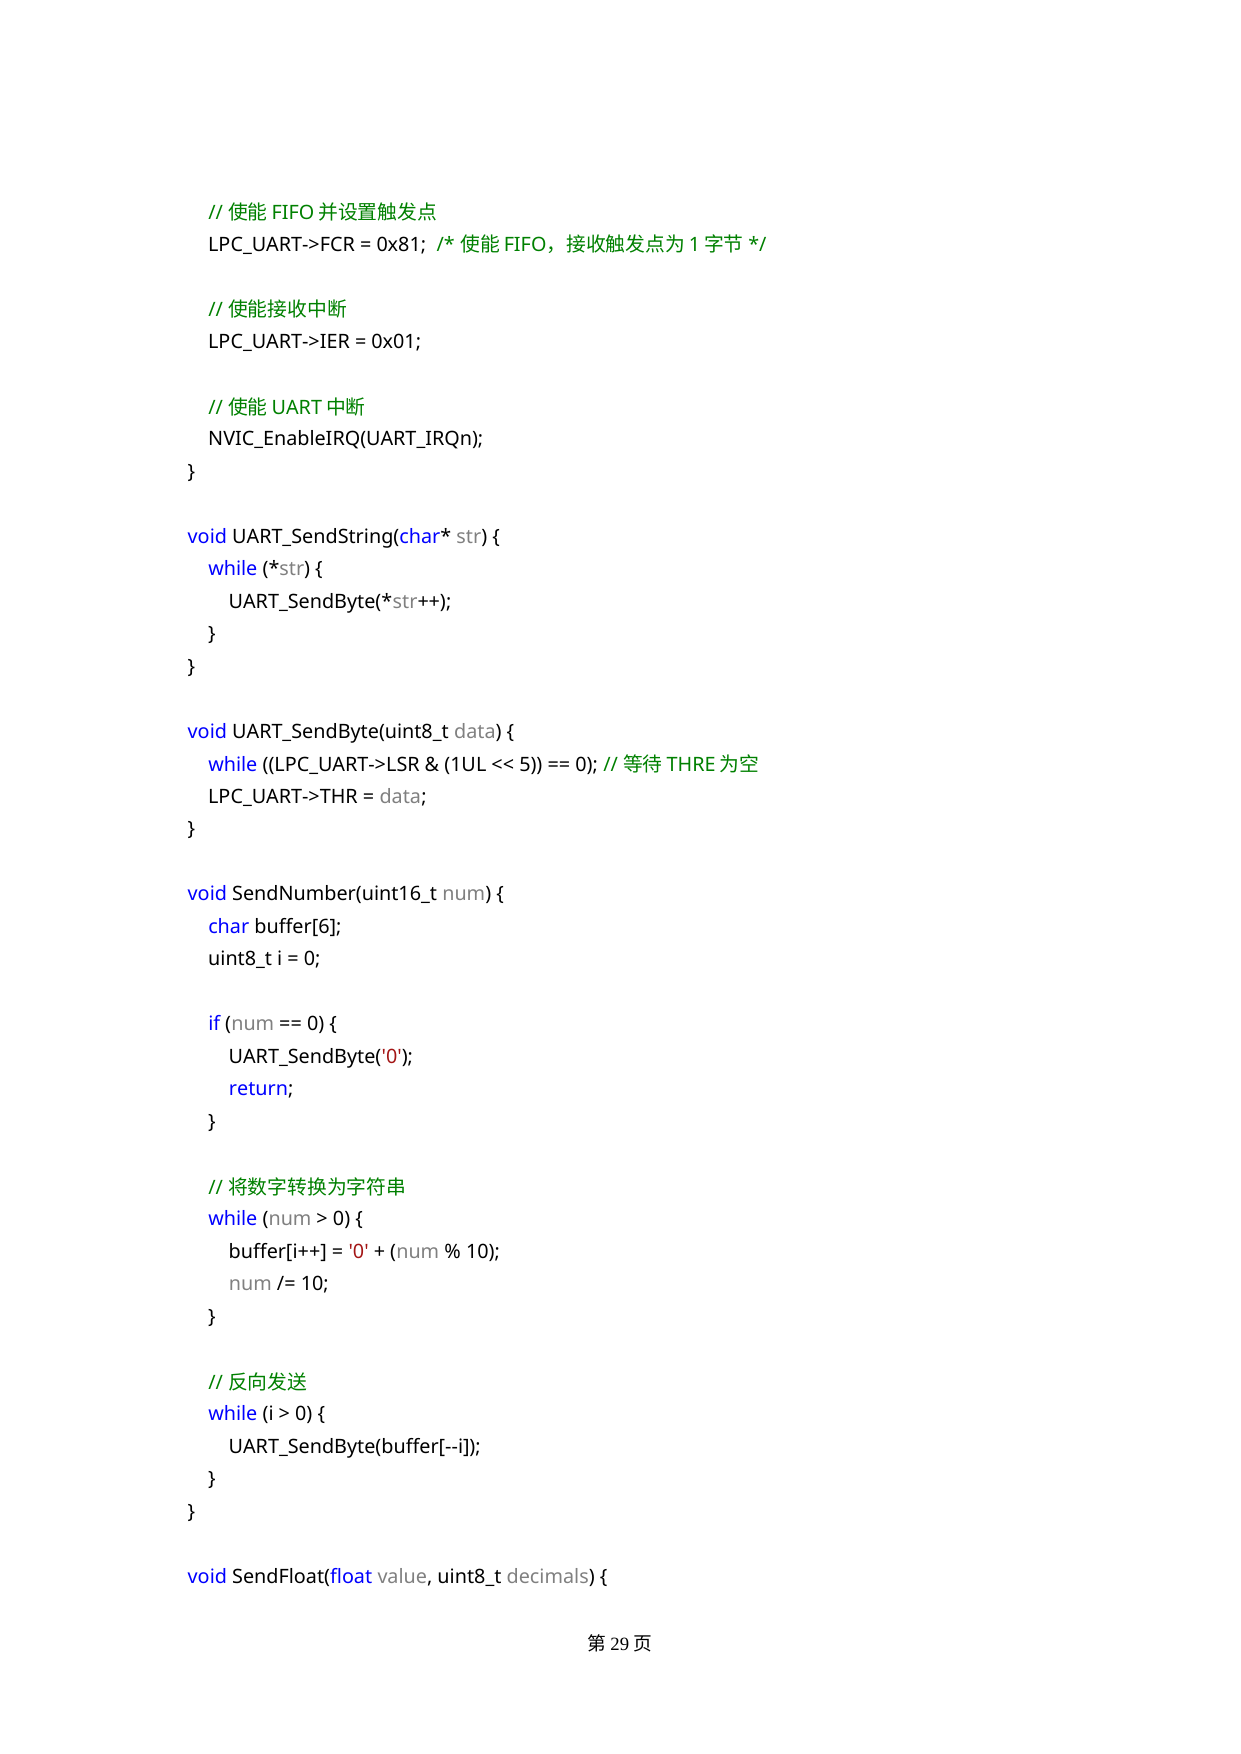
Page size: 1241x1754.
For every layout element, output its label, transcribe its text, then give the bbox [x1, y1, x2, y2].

text uint8_t i = 0; [187, 942, 1053, 974]
text void UART_SendString(char* str) { [187, 519, 1053, 552]
text } [187, 1462, 1053, 1494]
text // 将数字转换为字符串 [187, 1169, 1053, 1202]
text // 反向发送 [187, 1364, 1053, 1397]
text while (num > 0) { [187, 1202, 1053, 1234]
text return; [187, 1072, 1053, 1104]
text while ((LPC_UART->LSR & (1UL << 5)) == 0); // 等待THRE为空 [187, 747, 1053, 779]
text char buffer[6]; [187, 909, 1053, 942]
text buffer[i++] = '0' + (num % 10); [187, 1234, 1053, 1267]
text // 使能UART中断 [187, 389, 1053, 422]
text LPC_UART->IER = 0x01; [187, 324, 1053, 357]
text void SendFloat(float value, uint8_t decimals) { [187, 1559, 1053, 1592]
text while (*str) { [187, 552, 1053, 584]
text UART_SendByte(buffer[--i]); [187, 1429, 1053, 1462]
text } [187, 812, 1053, 844]
text } [187, 454, 1053, 487]
text NVIC_EnableIRQ(UART_IRQn); [187, 422, 1053, 454]
text UART_SendByte('0'); [187, 1039, 1053, 1072]
text } [187, 1494, 1053, 1527]
text void SendNumber(uint16_t num) { [187, 877, 1053, 909]
text } [187, 617, 1053, 649]
text } [187, 1104, 1053, 1137]
text UART_SendByte(*str++); [187, 584, 1053, 617]
text if (num == 0) { [187, 1007, 1053, 1039]
text } [187, 1299, 1053, 1332]
text LPC_UART->FCR = 0x81; /* 使能FIFO，接收触发点为1字节 */ [187, 227, 1053, 259]
text // 使能接收中断 [187, 292, 1053, 324]
text } [187, 649, 1053, 682]
text while (i > 0) { [187, 1397, 1053, 1429]
text num /= 10; [187, 1267, 1053, 1299]
text // 使能FIFO并设置触发点 [187, 194, 1053, 227]
text void UART_SendByte(uint8_t data) { [187, 714, 1053, 747]
text LPC_UART->THR = data; [187, 779, 1053, 812]
